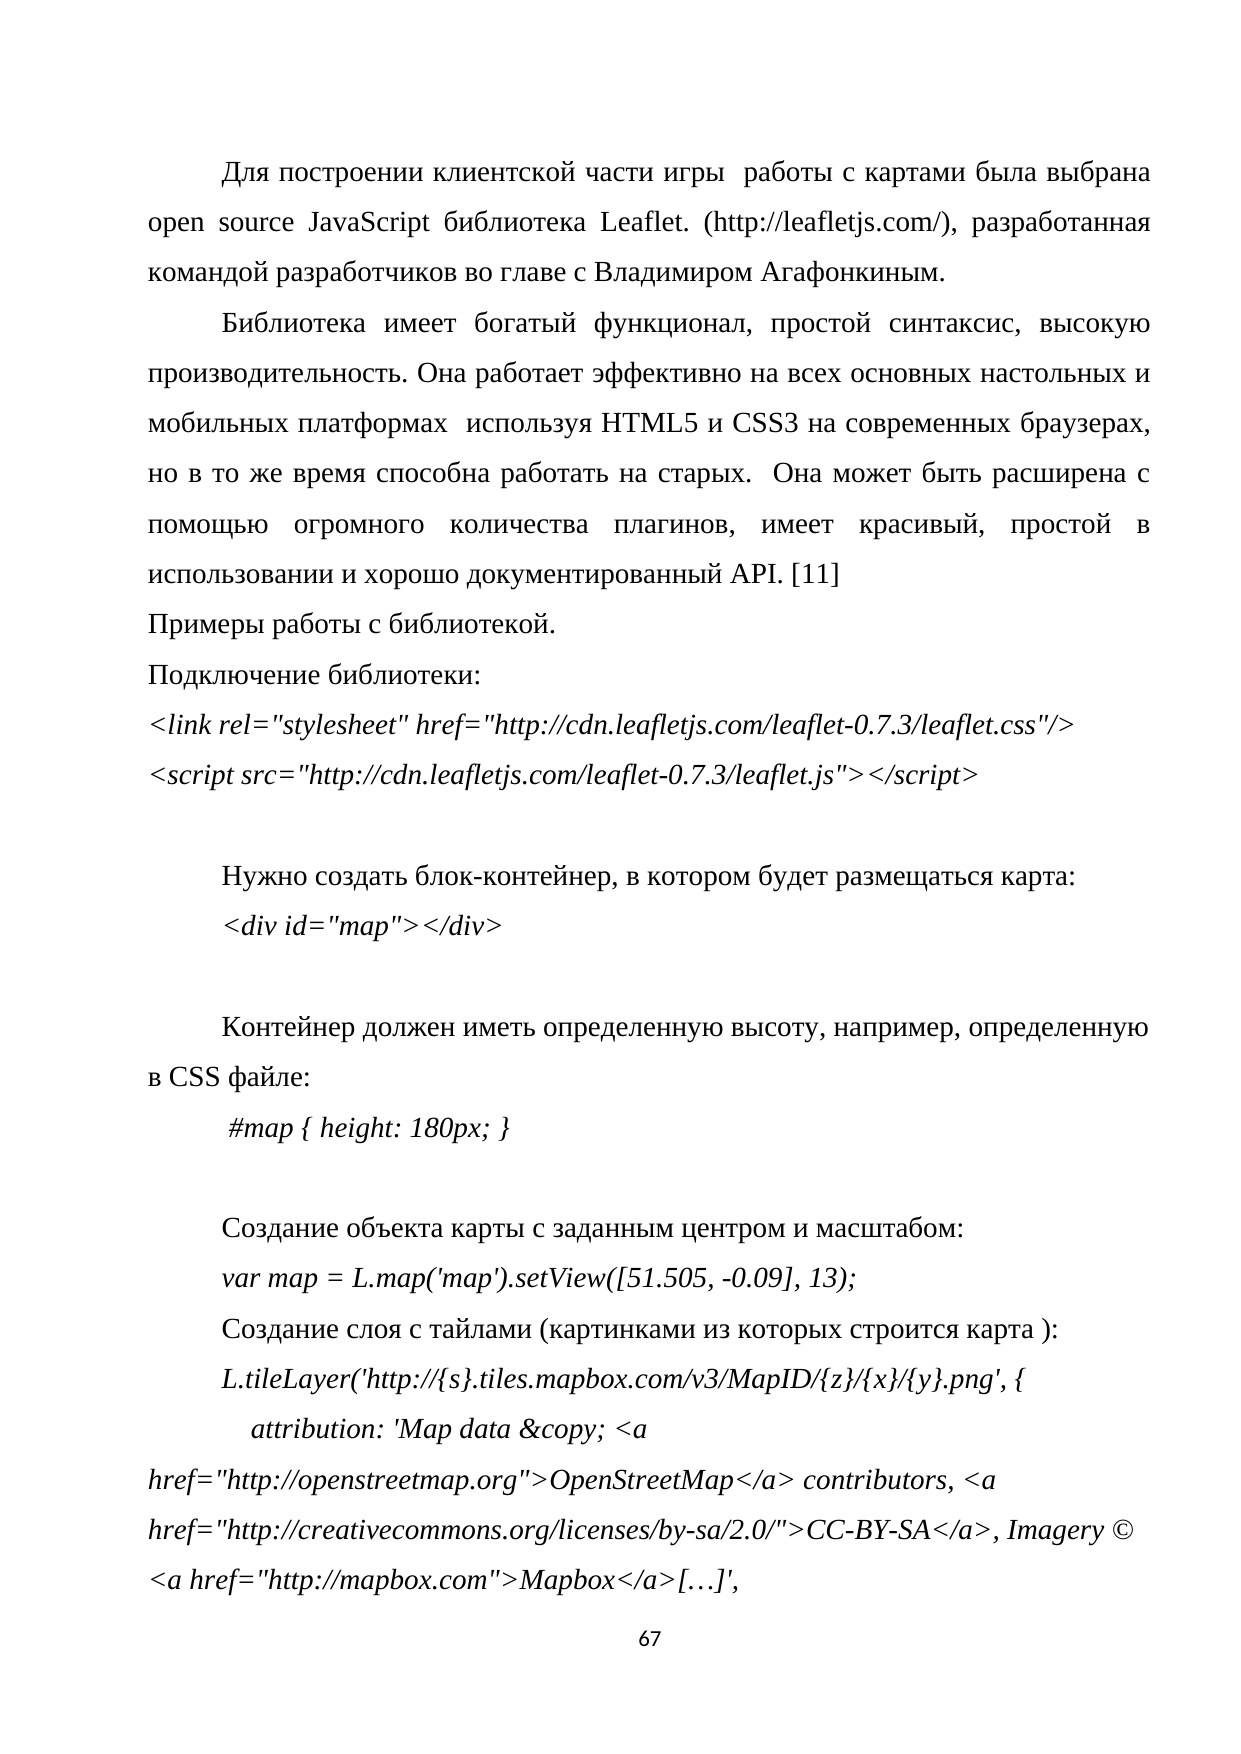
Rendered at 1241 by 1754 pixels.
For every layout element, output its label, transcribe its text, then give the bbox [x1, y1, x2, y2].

text Создание объекта карты с заданным центром и масштабом: [148, 1210, 1152, 1244]
text Для построении клиентской части игры работы с картами была выбрана open source JavaScript библиотека Leaflet. (http://leafletjs.com/), разработанная командой разработчиков во главе с Владимиром Агафонкиным. [148, 154, 1152, 288]
text <div id="map"></div> [148, 908, 1152, 942]
text var map = L.map('map').setView([51.505, -0.09], 13); [148, 1261, 1152, 1294]
text Библиотека имеет богатый функционал, простой синтаксис, высокую производительность. Она работает эффективно на всех основных настольных и мобильных платформах используя HTML5 и CSS3 на современных браузерах, но в то же время способна работать на старых. Она может быть расширена с помощью огромного количества плагинов, имеет красивый, простой в использовании и хорошо документированный API. [11] [148, 305, 1152, 590]
text Контейнер должен иметь определенную высоту, например, определенную в CSS файле: [148, 1009, 1152, 1093]
text Создание слоя с тайлами (картинками из которых строится карта ): [148, 1311, 1152, 1344]
text Подключение библиотеки: [148, 657, 1152, 690]
text attribution: 'Map data &copy; <a href="http://openstreetmap.org">OpenStreetMap</a> contributors, <a href="http://creativecommons.org/licenses/by-sa/2.0/">CC-BY-SA</a>, Imagery © <a href="http://mapbox.com">Mapbox</a>[…]', [148, 1412, 1152, 1596]
text Нужно создать блок-контейнер, в котором будет размещаться карта: [148, 858, 1152, 892]
text <link rel="stylesheet" href="http://cdn.leafletjs.com/leaflet-0.7.3/leaflet.css"/> [148, 707, 1152, 741]
text Примеры работы с библиотекой. [148, 607, 1152, 640]
text #map { height: 180px; } [148, 1110, 1152, 1143]
text <script src="http://cdn.leafletjs.com/leaflet-0.7.3/leaflet.js"></script> [148, 757, 1152, 791]
text L.tileLayer('http://{s}.tiles.mapbox.com/v3/MapID/{z}/{x}/{y}.png', { [148, 1361, 1152, 1395]
